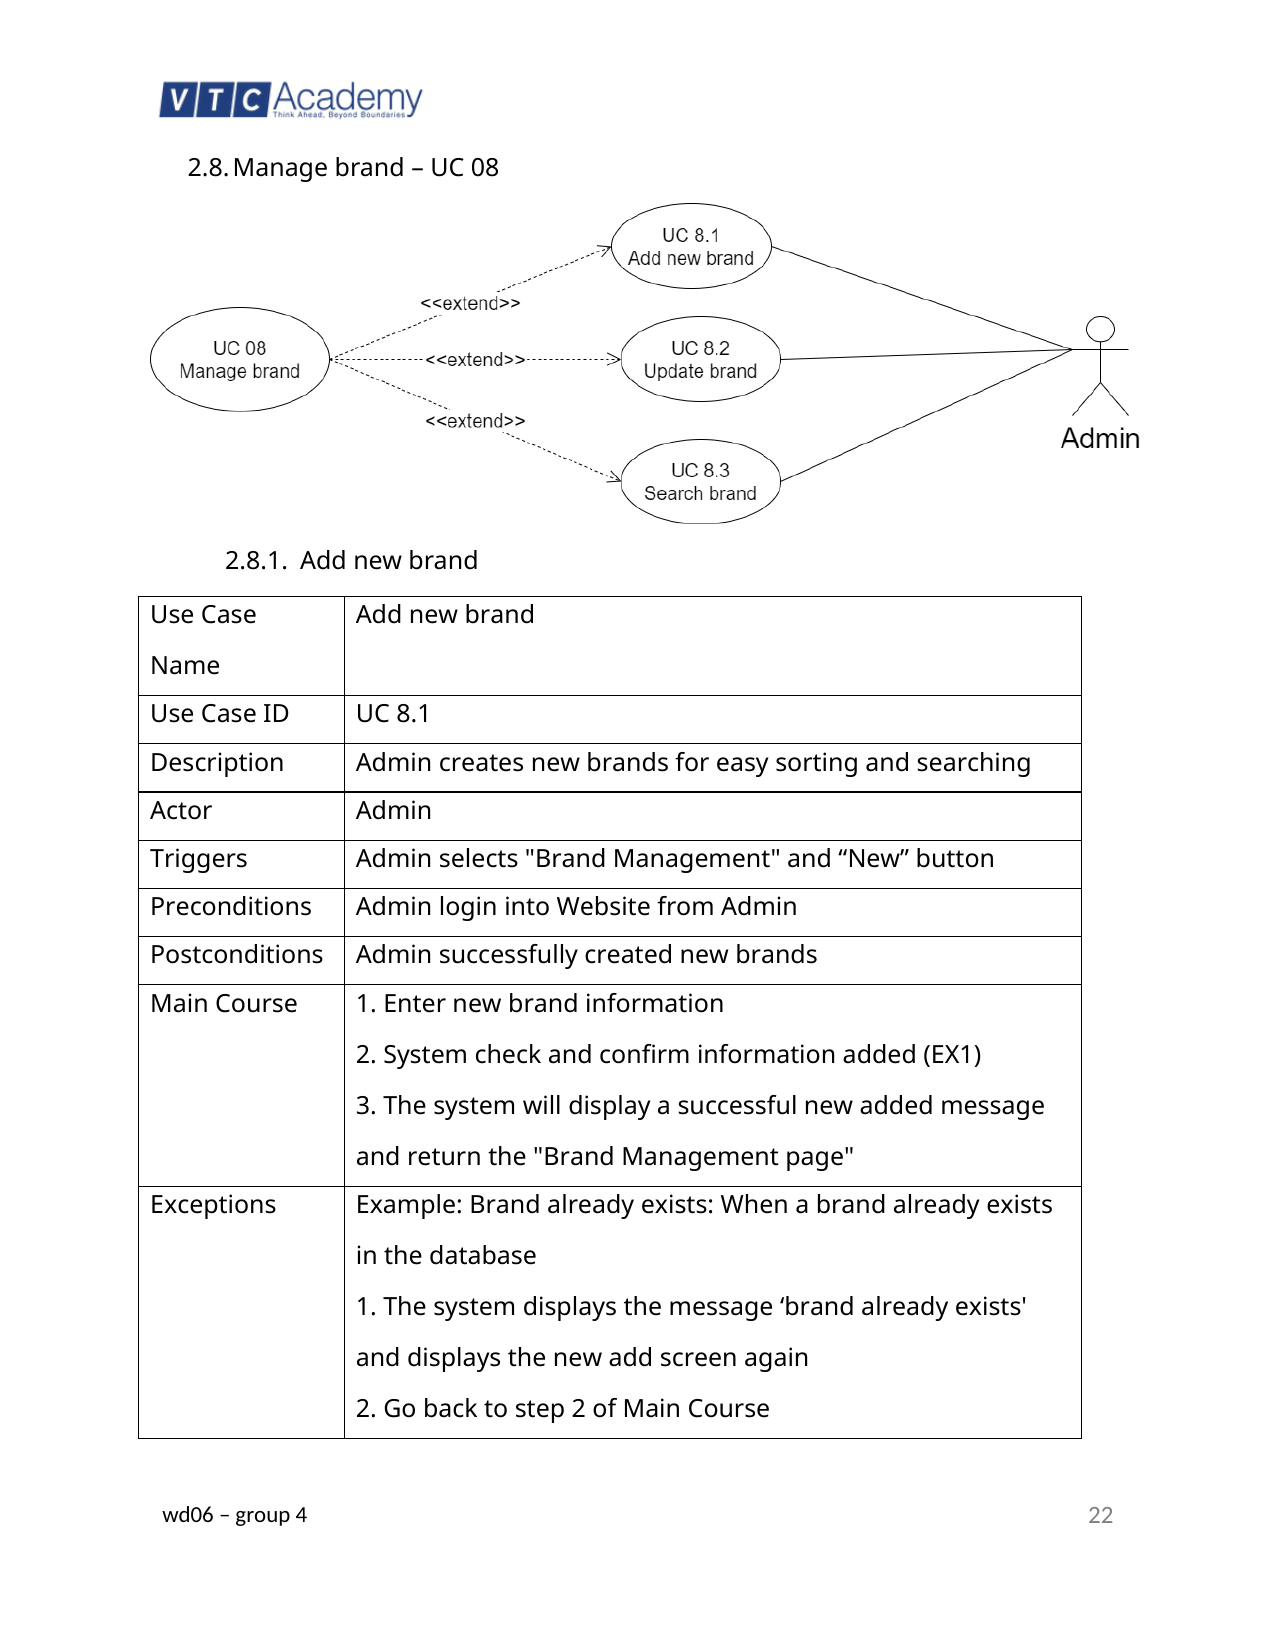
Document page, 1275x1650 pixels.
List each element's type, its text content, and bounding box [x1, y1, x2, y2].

table_header Use Case Name [139, 597, 344, 695]
table_cell Admin selects "Brand Management" and “New” button [345, 841, 1081, 888]
table_cell Exceptions [139, 1187, 344, 1438]
table_cell UC 8.1 [345, 696, 1081, 743]
table_cell Use Case ID [139, 696, 344, 743]
table_cell Triggers [139, 841, 344, 888]
list Manage brand – UC 08 [187, 150, 1125, 184]
table_cell Description [139, 744, 344, 791]
table_cell Example: Brand already exists: When a brand already exists in the database 1. The system displays the message ‘brand already exists' and displays the new add screen again 2. Go back to step 2 of Main Course [345, 1187, 1081, 1438]
table_cell Admin [345, 793, 1081, 840]
table_cell Admin successfully created new brands [345, 937, 1081, 984]
table_header Add new brand [345, 597, 1081, 695]
picture [150, 75, 432, 127]
table_cell Main Course [139, 985, 344, 1186]
list Add new brand [225, 542, 1125, 576]
table_cell 1. Enter new brand information 2. System check and confirm information added (EX1) 3. The system will display a successful new added message and return the "Brand Management page" [345, 985, 1081, 1186]
picture [150, 203, 1141, 524]
table_cell Admin login into Website from Admin [345, 889, 1081, 936]
table_cell Actor [139, 793, 344, 840]
table_cell Admin creates new brands for easy sorting and searching [345, 744, 1081, 791]
table_cell Preconditions [139, 889, 344, 936]
table_cell Postconditions [139, 937, 344, 984]
